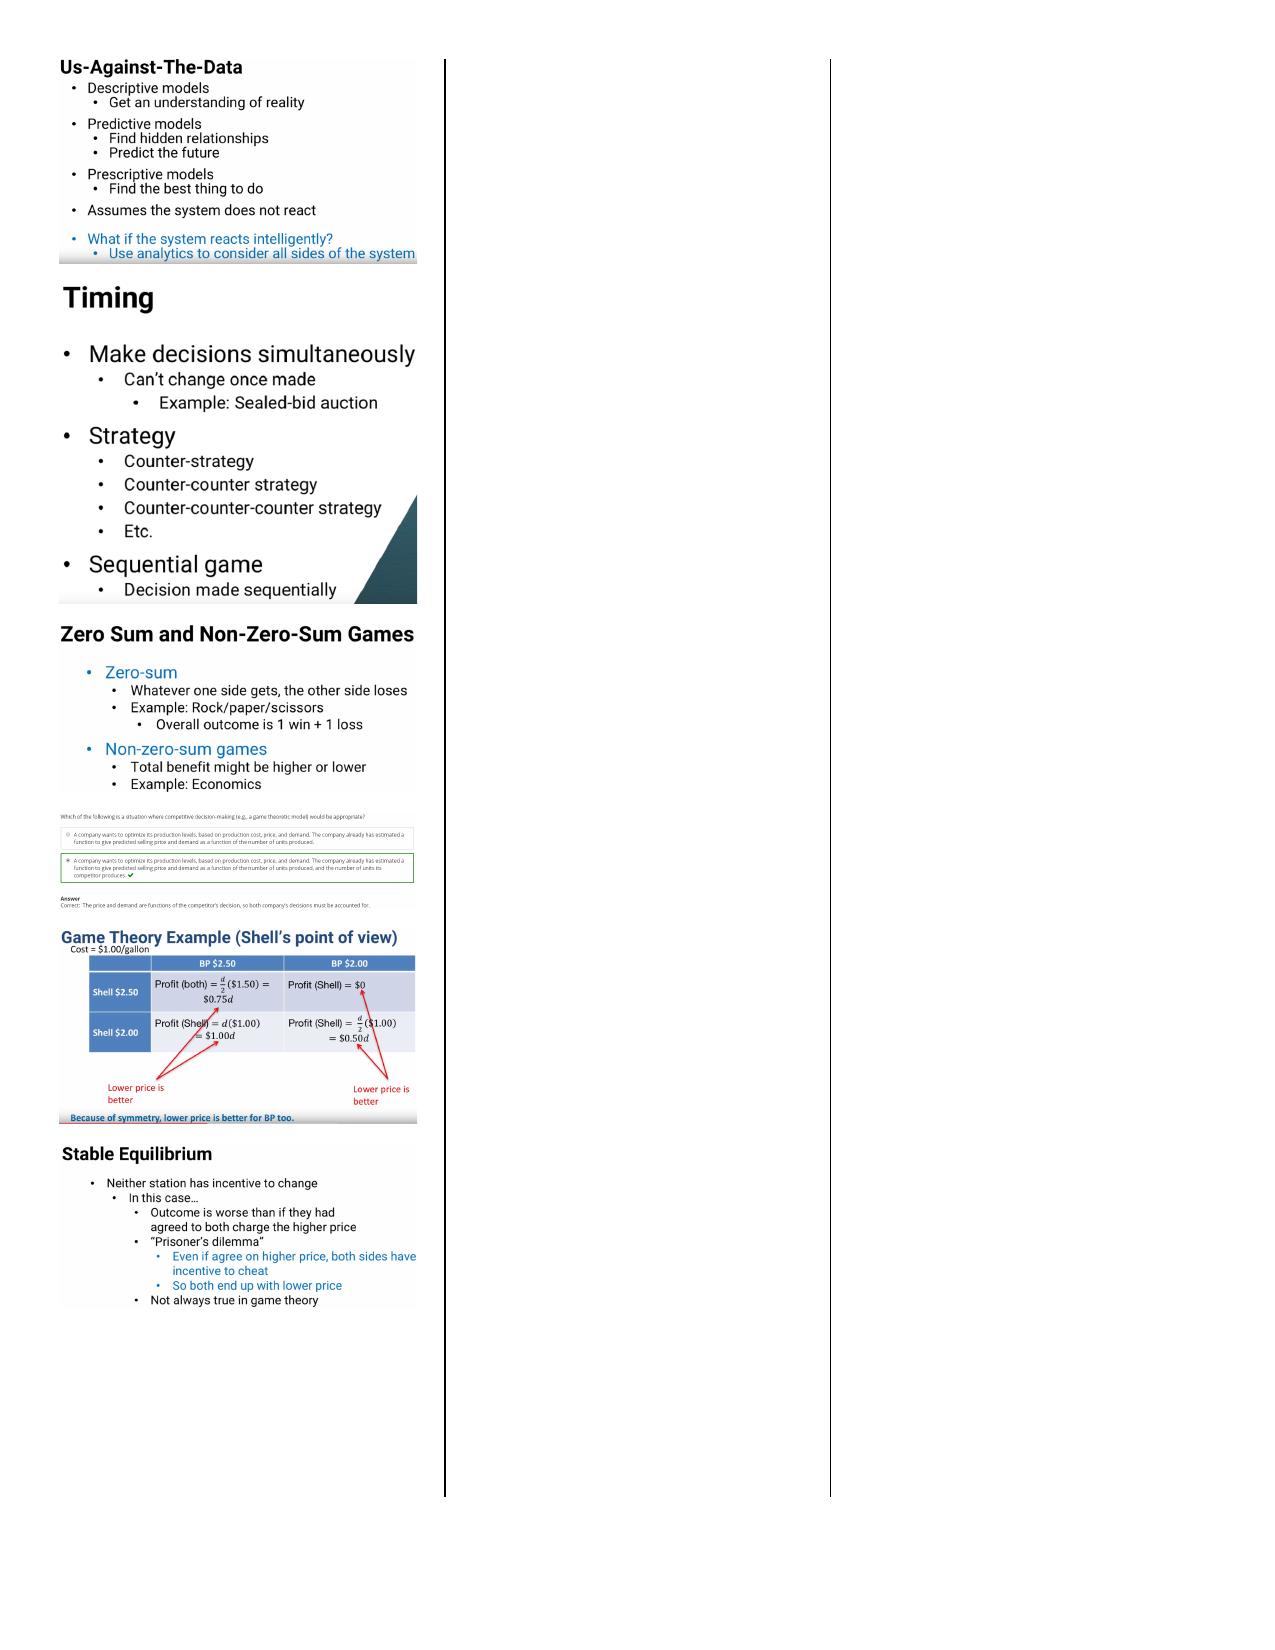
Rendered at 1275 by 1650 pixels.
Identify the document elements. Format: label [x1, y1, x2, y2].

picture [59, 59, 418, 264]
picture [59, 1142, 418, 1309]
picture [59, 622, 418, 794]
picture [59, 282, 418, 604]
picture [59, 927, 418, 1124]
picture [59, 812, 418, 909]
